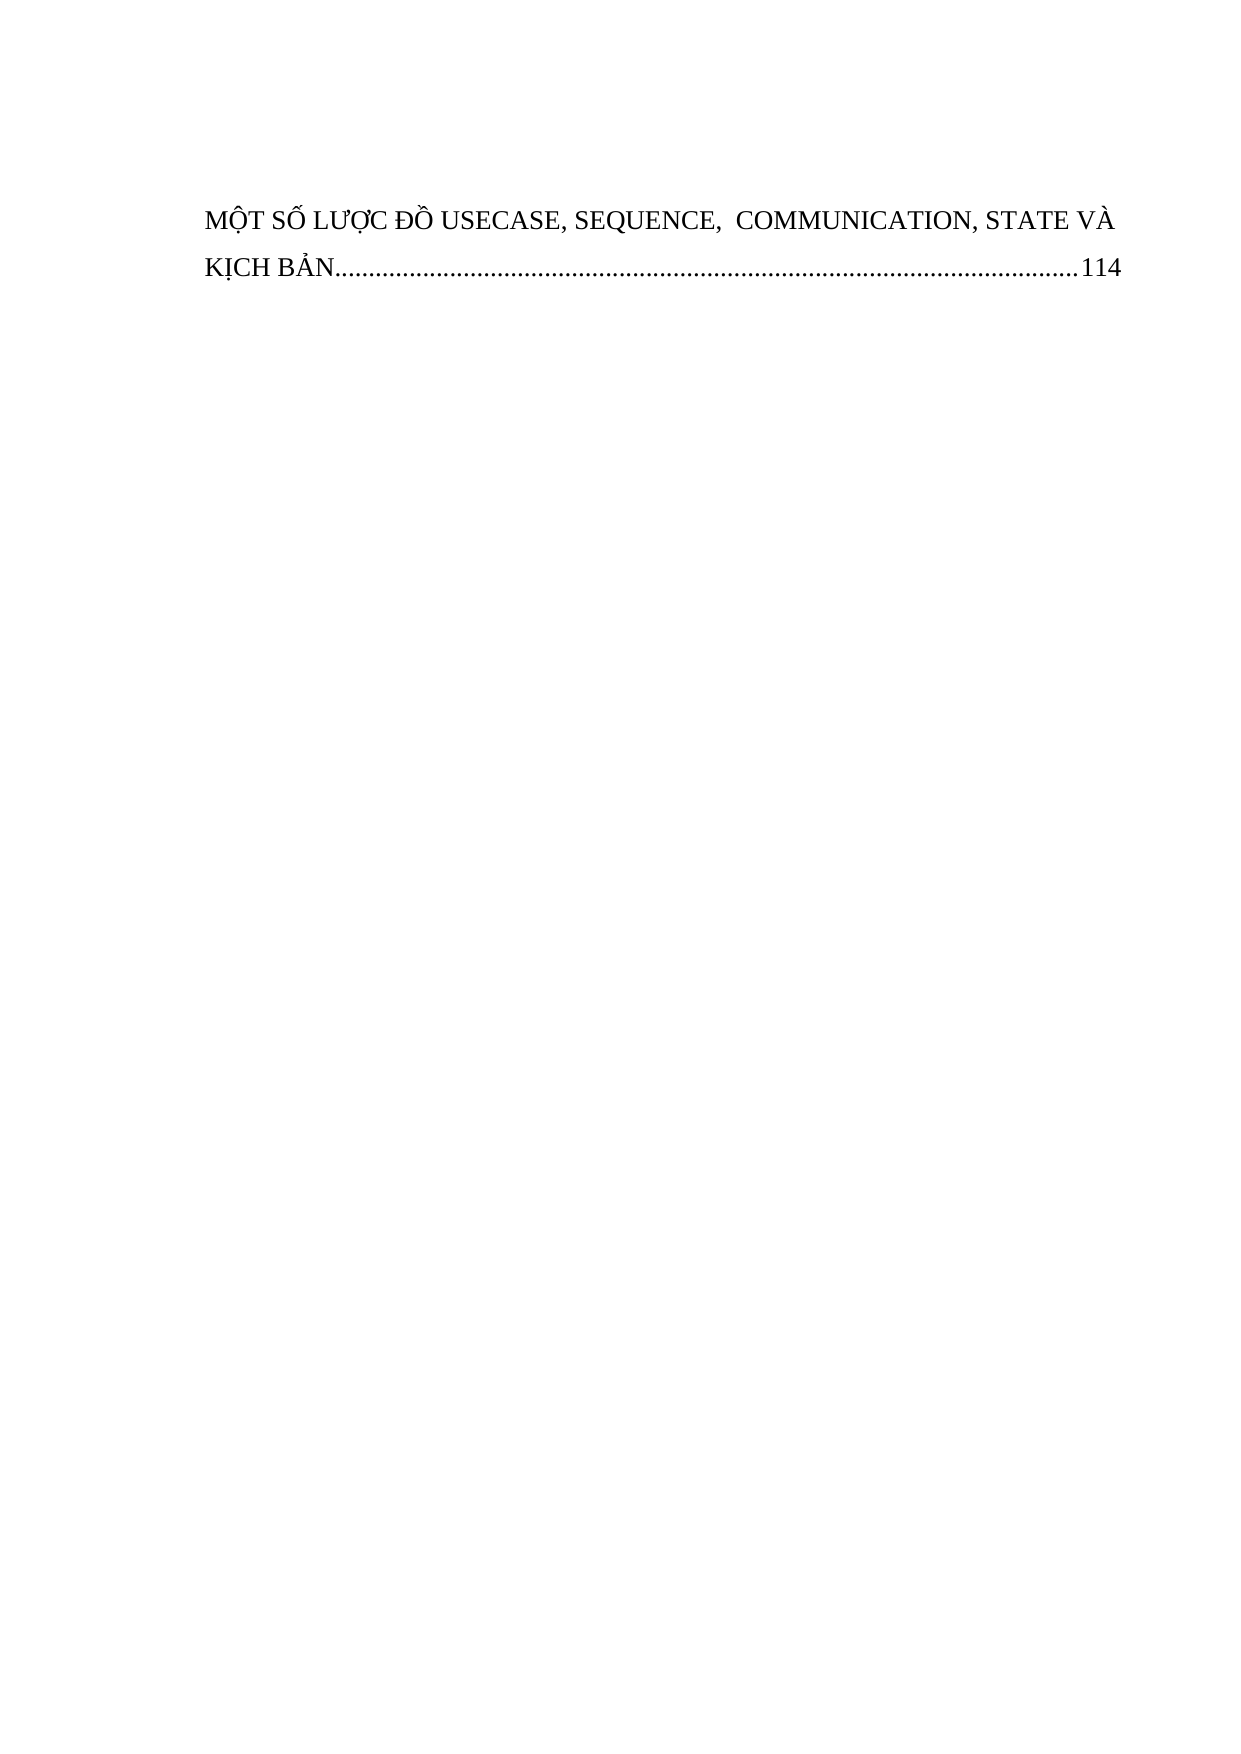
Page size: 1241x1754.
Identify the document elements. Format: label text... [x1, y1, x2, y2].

text MỘT SỐ LƯỢC ĐỒ USECASE, SEQUENCE, COMMUNICATION, STATE VÀ KỊCH BẢN 114 [204, 204, 1122, 282]
